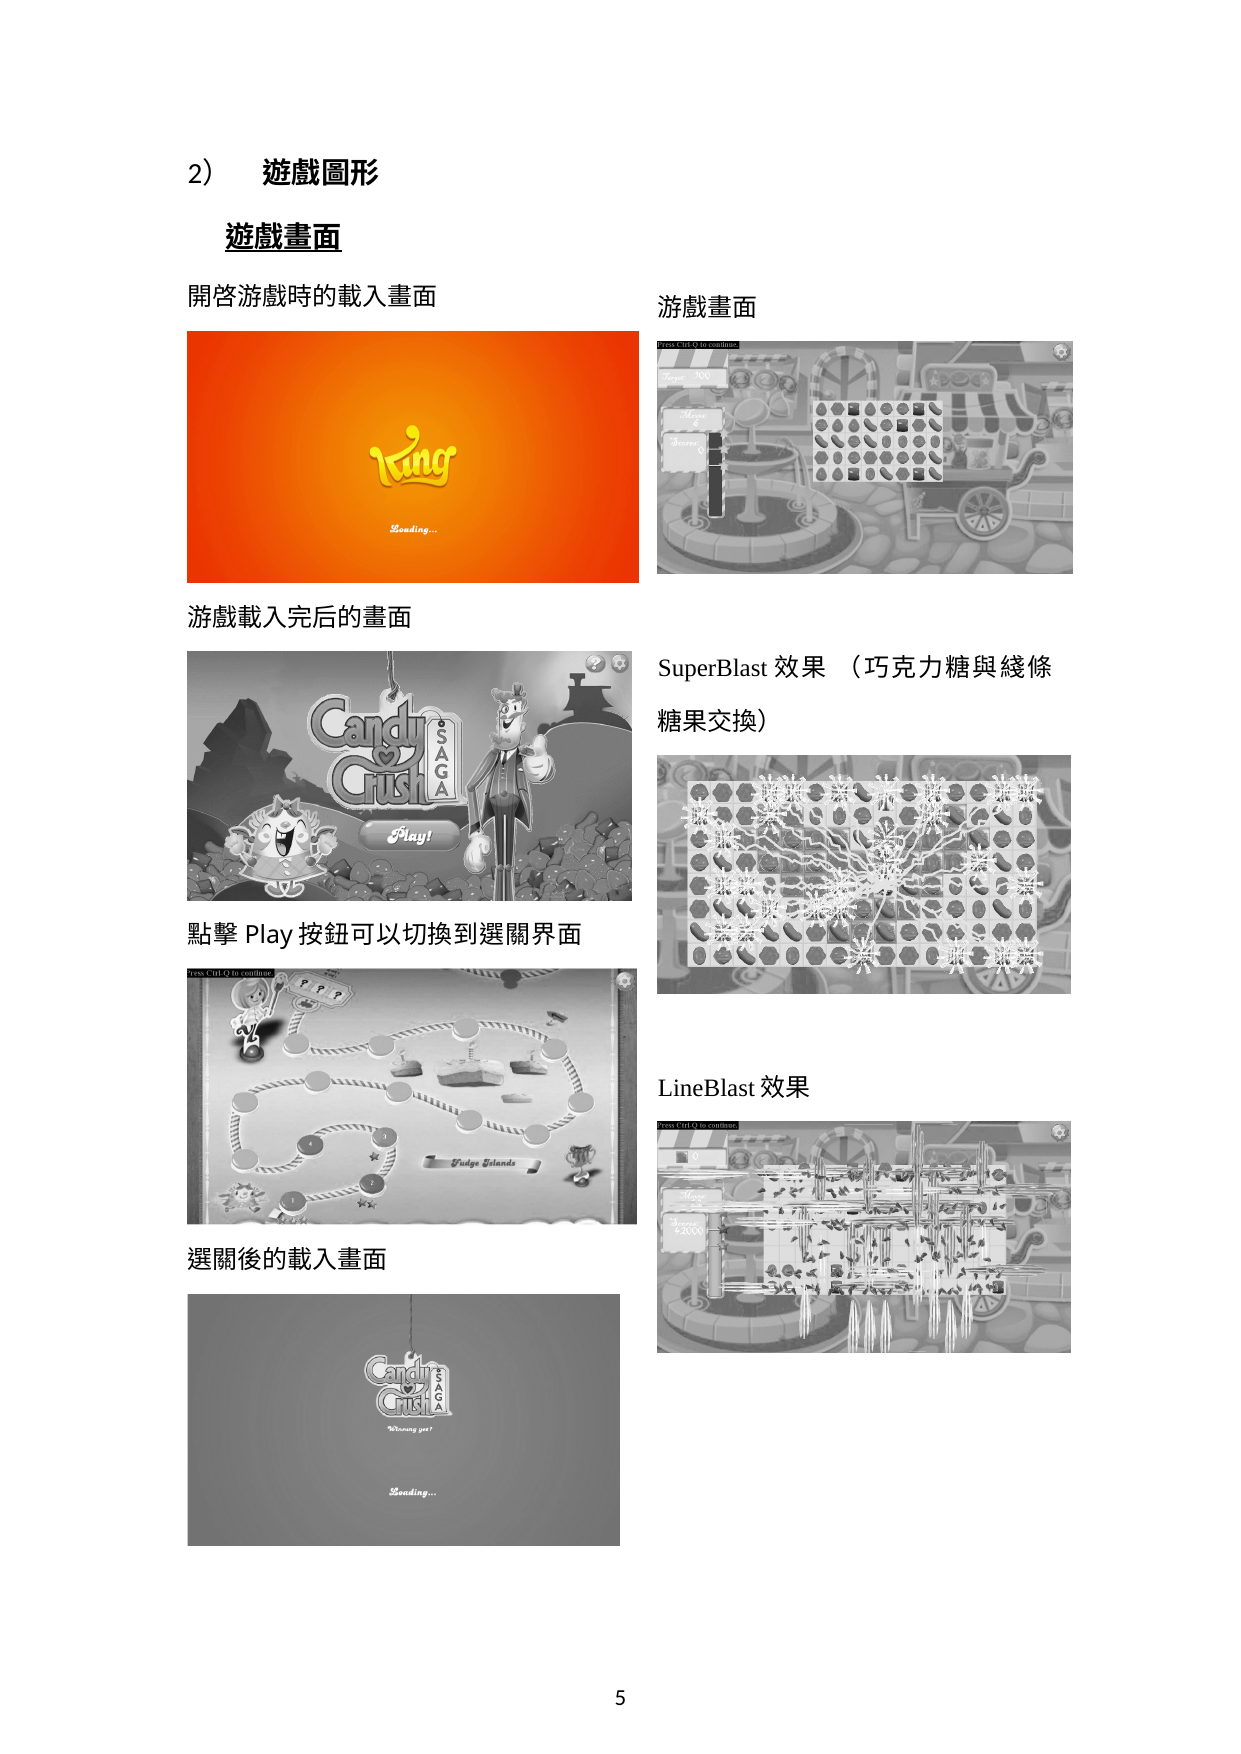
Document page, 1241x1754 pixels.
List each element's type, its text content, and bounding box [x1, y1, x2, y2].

list 遊戲畫面 [225, 213, 583, 256]
text 游戲畫面 [658, 287, 1053, 323]
list 選關後的載入畫面 [187, 1240, 583, 1276]
picture [657, 755, 1071, 994]
list 游戲載入完后的畫面 [187, 597, 583, 633]
picture [657, 1121, 1071, 1353]
text SuperBlast效果 （巧克力糖與綫條糖果交換） [658, 647, 1053, 738]
picture [657, 341, 1073, 574]
picture [187, 968, 637, 1226]
picture [187, 331, 639, 583]
list 遊戲圖形 [187, 150, 583, 192]
picture [187, 651, 632, 901]
list 點擊Play按鈕可以切換到選關界面 [187, 914, 583, 968]
list 開啓游戲時的載入畫面 [187, 277, 583, 313]
list LineBlast效果 [658, 1068, 1053, 1104]
